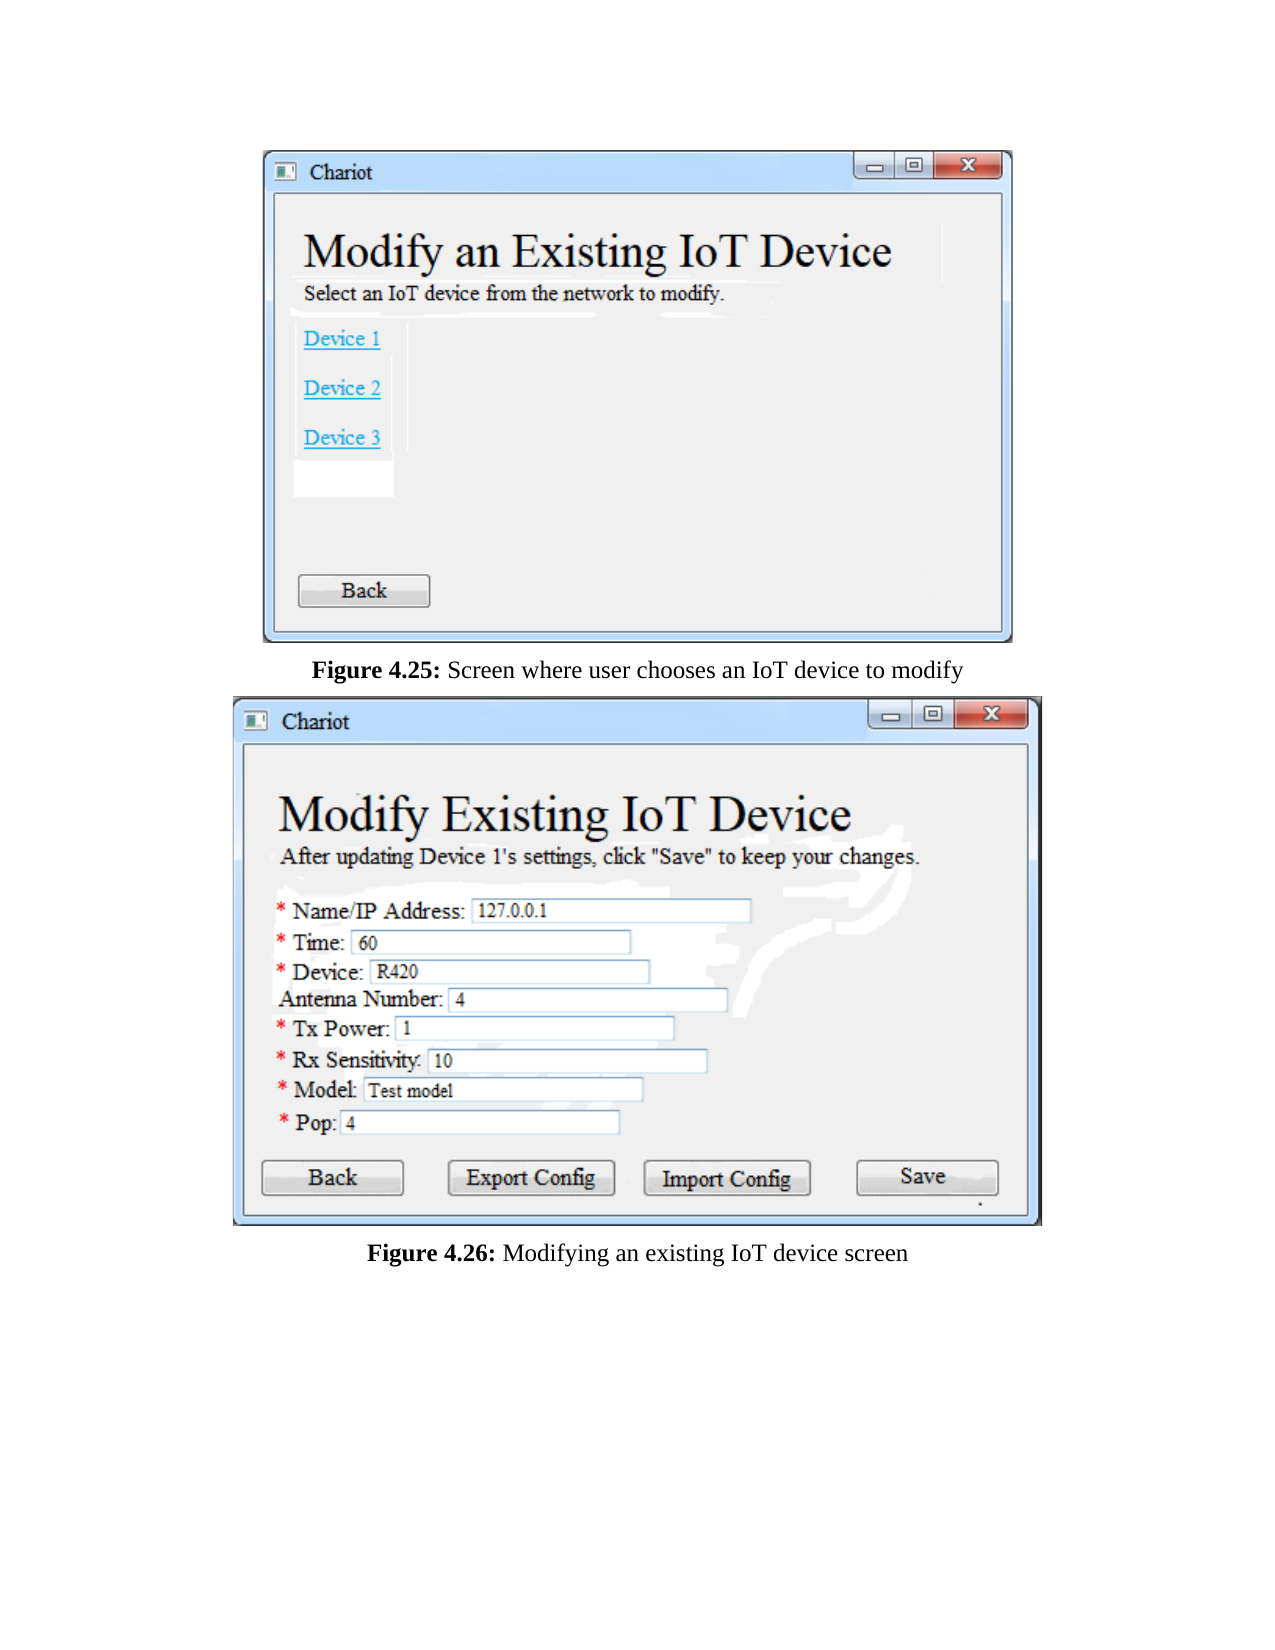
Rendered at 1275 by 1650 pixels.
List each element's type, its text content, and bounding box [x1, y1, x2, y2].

text Figure 4.26: Modifying an existing IoT device screen [187, 1238, 1087, 1267]
picture [232, 696, 1043, 1226]
text Figure 4.25: Screen where user chooses an IoT device to modify [187, 655, 1087, 683]
picture [262, 150, 1013, 643]
